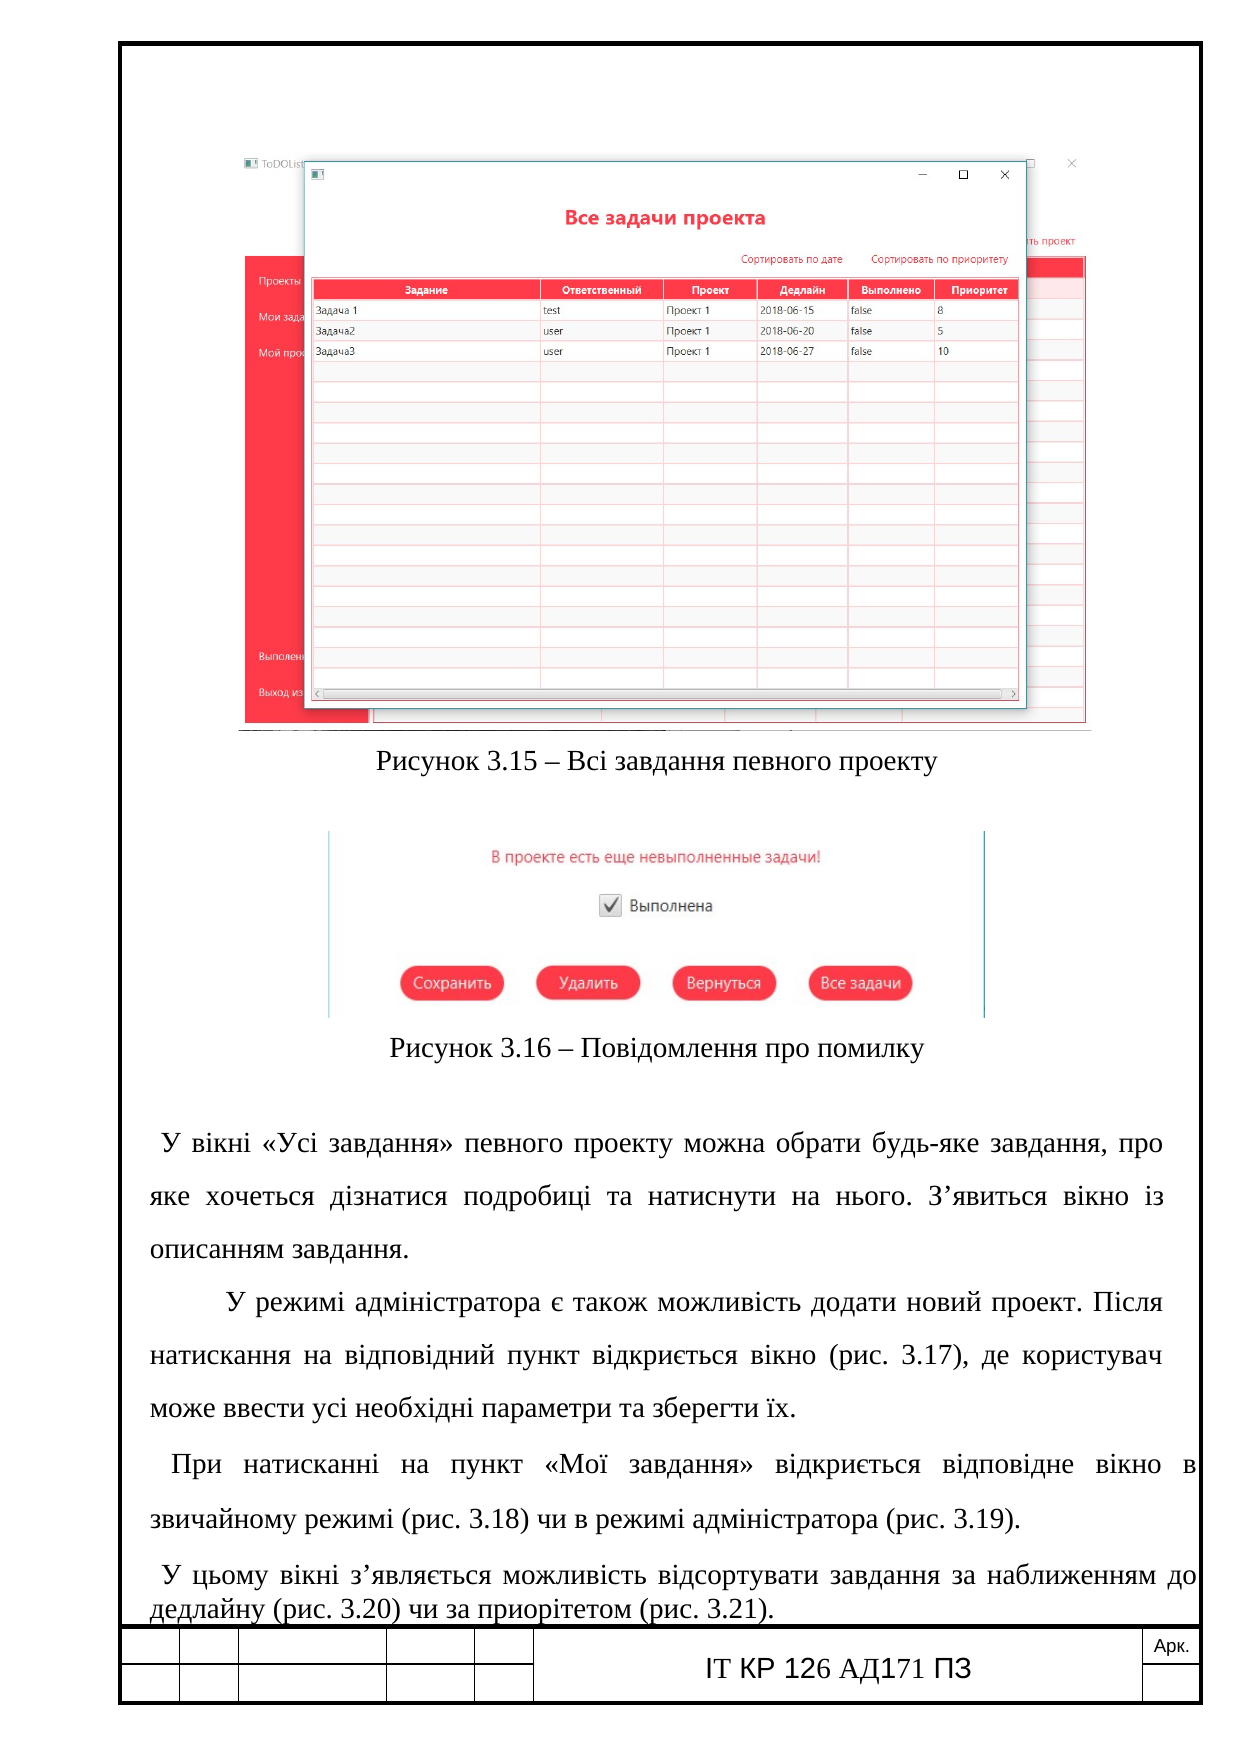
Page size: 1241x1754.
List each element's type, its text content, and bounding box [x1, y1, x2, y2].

table_cell [387, 1665, 474, 1701]
picture [328, 831, 985, 1018]
table_cell [122, 1665, 179, 1701]
picture [238, 152, 1092, 731]
table_cell [475, 1629, 533, 1662]
table_cell [239, 1629, 386, 1662]
table_cell [475, 1665, 533, 1701]
table_cell [122, 1629, 179, 1662]
table_cell ІТ КР 126 АД171 ПЗ [534, 1629, 1142, 1701]
table_cell [180, 1665, 238, 1701]
table_cell 35 [1143, 1665, 1199, 1701]
table_header Рисунок 3.15 – Всі завдання певного проекту Рисунок 3.16 – Повідомлення про помилку У вікні «Усі завдання» певного проекту можна обрати будь-яке завдання, про яке хочеться дізнатися подробиці та натиснути на нього. З’явиться вікно із описанням завдання. У режимі адміністратора є також можливість додати новий проект. Після натискання на відповідний пункт відкриється вікно (рис. 3.17), де користувач може ввести усі необхідні параметри та зберегти їх. При натисканні на пункт «Мої завдання» відкриється відповідне вікно в звичайному режимі (рис. 3.18) чи в режимі адміністратора (рис. 3.19). У цьому вікні з’являється можливість відсортувати завдання за наближенням до дедлайну (рис. 3.20) чи за приорітетом (рис. 3.21). [122, 46, 1199, 1624]
table_cell Арк. [1143, 1629, 1199, 1662]
table_cell [180, 1629, 238, 1662]
table_cell [239, 1665, 386, 1701]
table_cell [387, 1629, 474, 1662]
